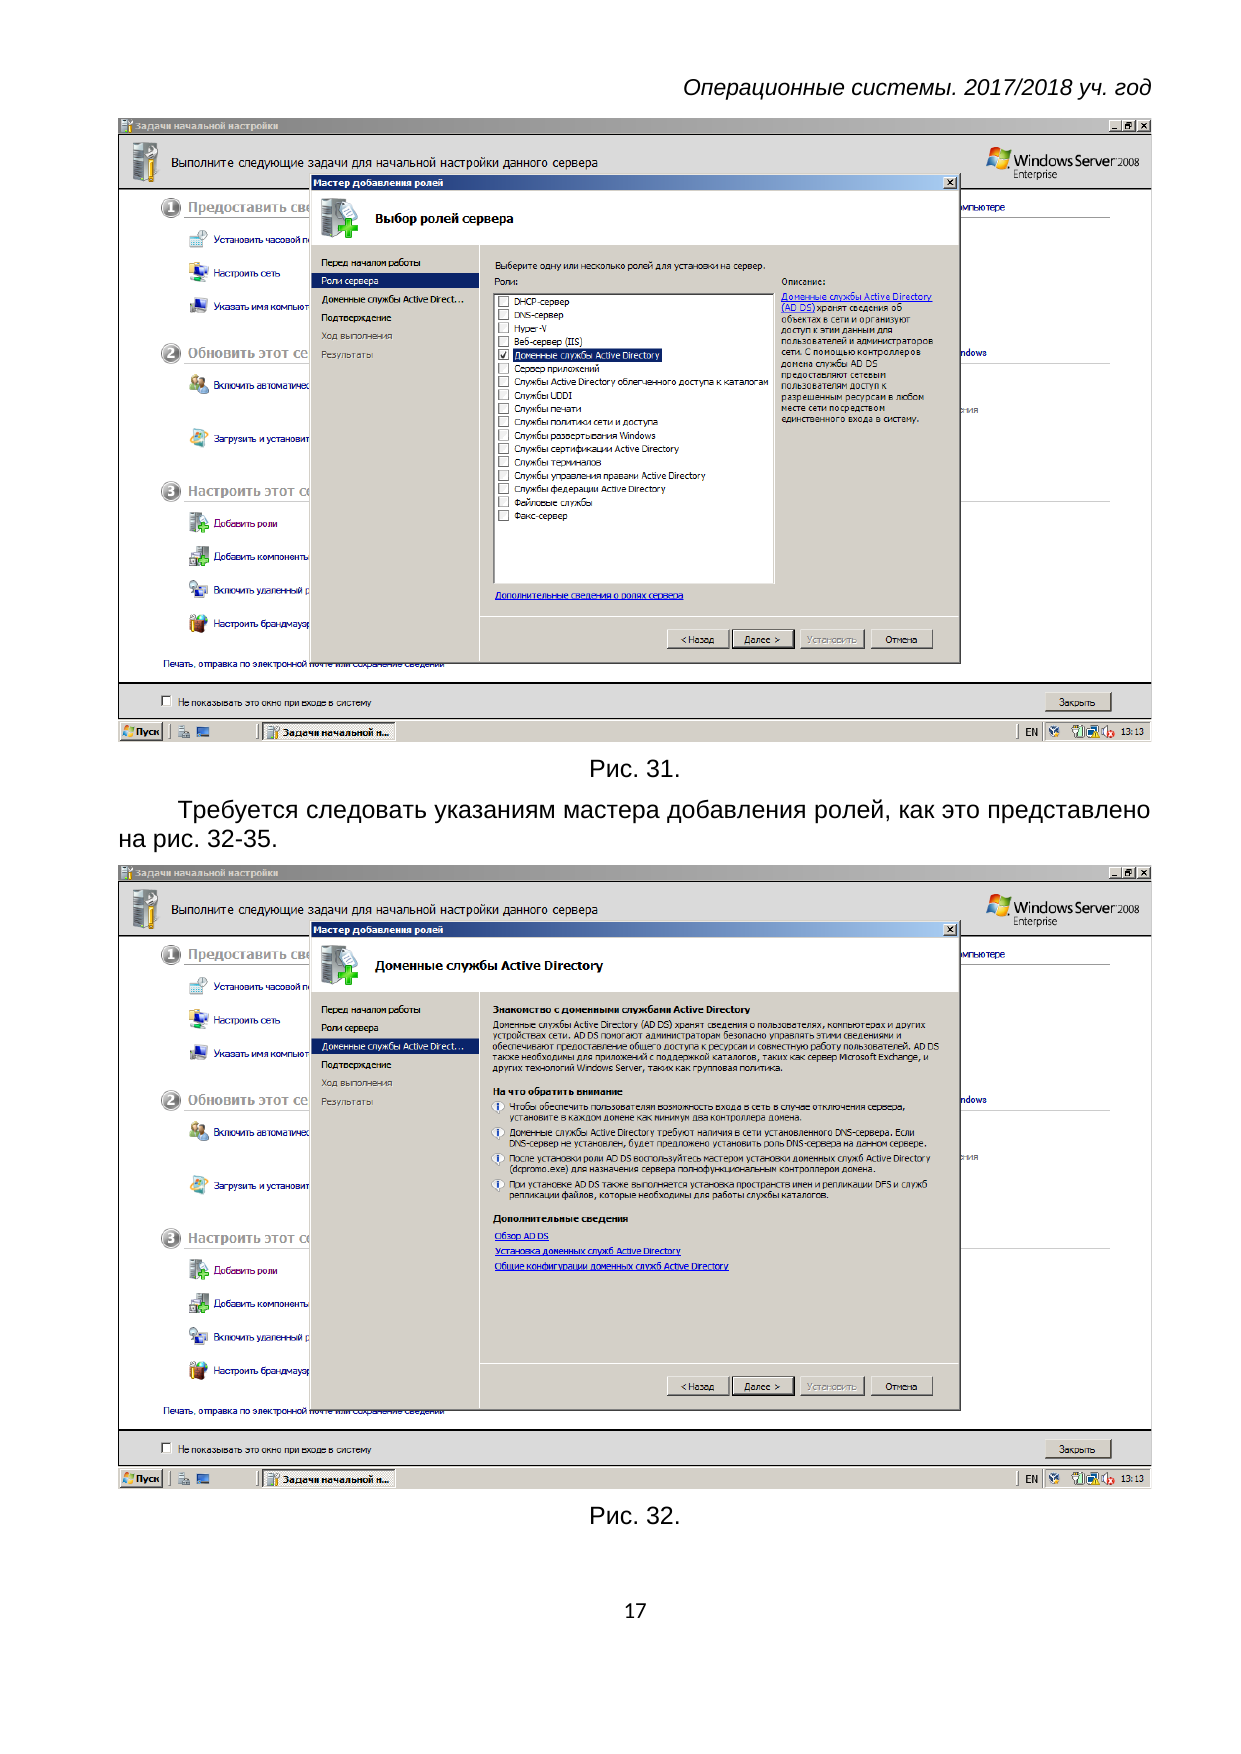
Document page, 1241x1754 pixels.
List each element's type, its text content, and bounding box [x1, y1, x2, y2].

text Требуется следовать указаниям мастера добавления ролей, как это представлено на рис. 32-35. [118, 795, 1152, 853]
text Рис. 32. [118, 1501, 1152, 1530]
text Рис. 31. [118, 754, 1152, 783]
picture [118, 118, 1152, 742]
picture [118, 865, 1152, 1489]
